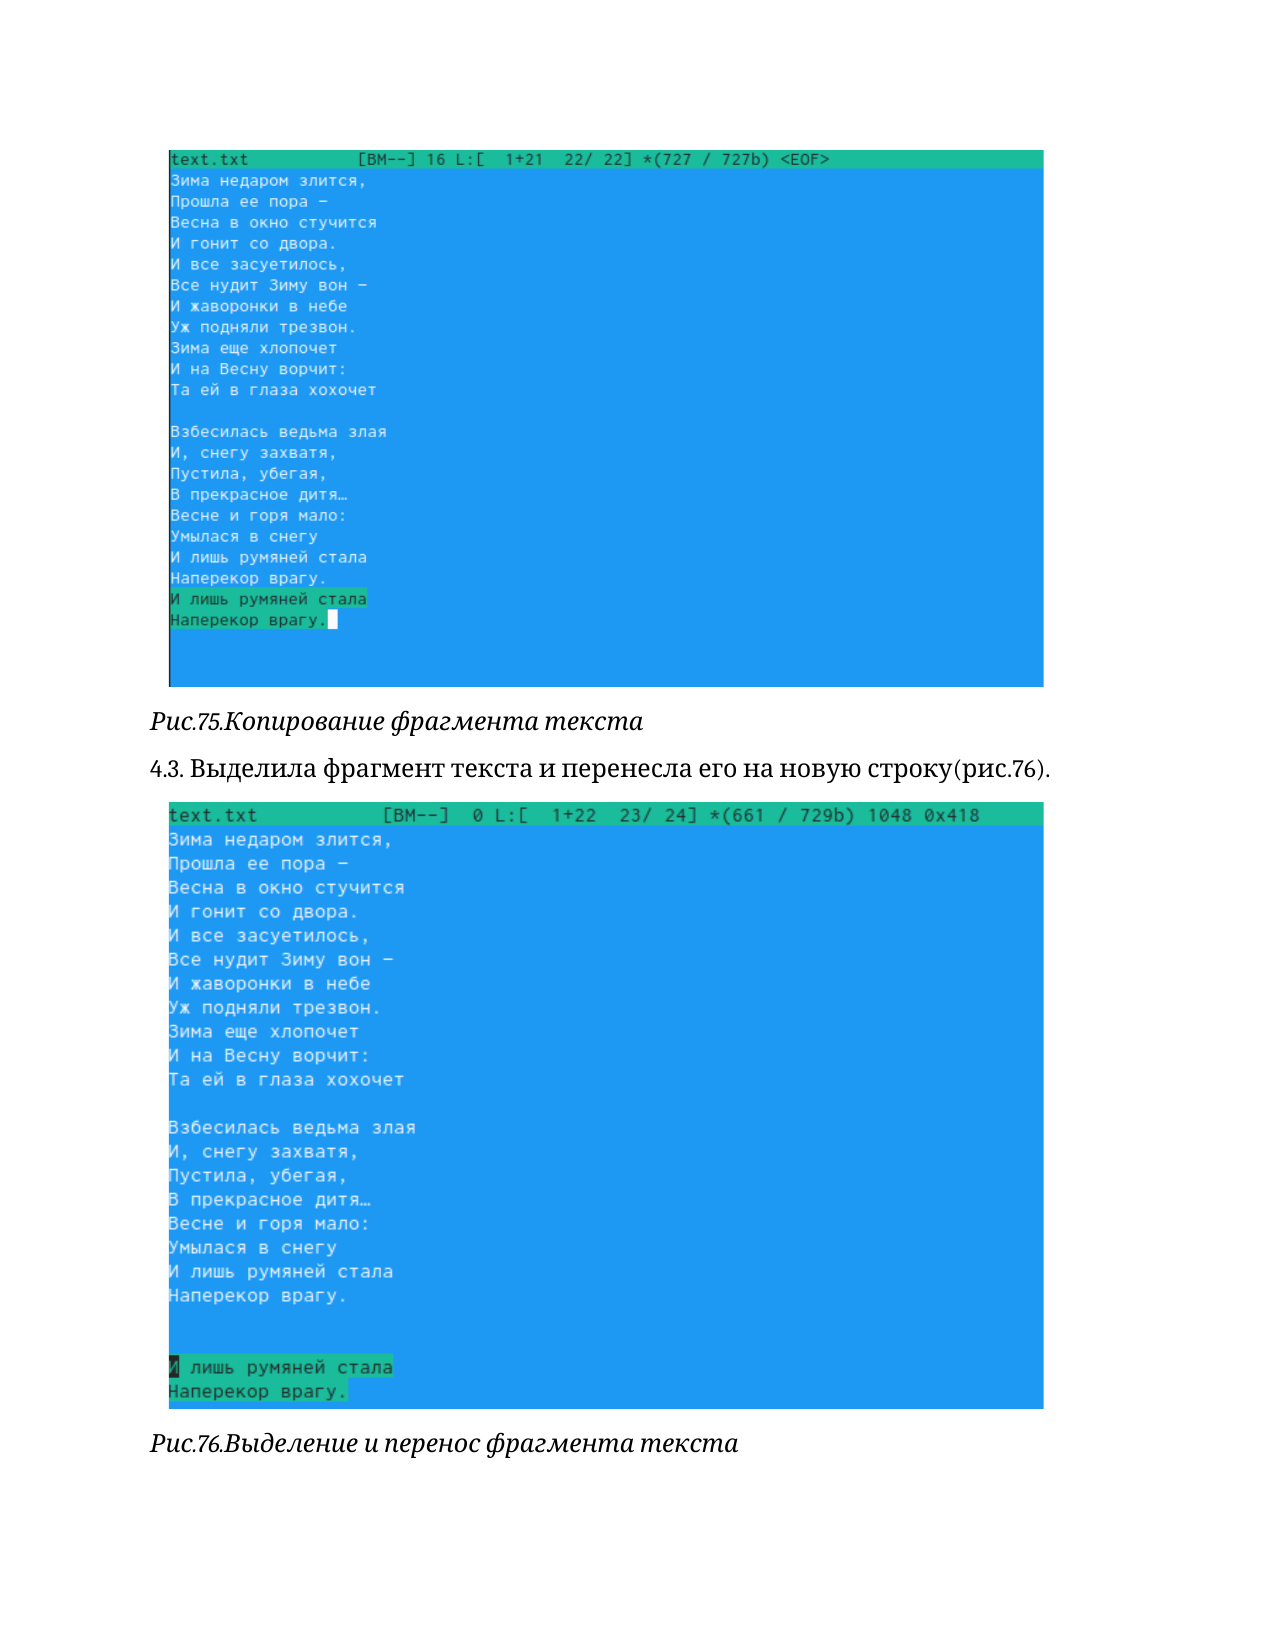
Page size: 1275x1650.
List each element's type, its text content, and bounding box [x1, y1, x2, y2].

picture [168, 150, 1044, 687]
text 4.3. Выделила фрагмент текста и перенесла его на новую строку(рис.76). [150, 755, 1125, 784]
picture [168, 802, 1044, 1409]
text Рис.76.Выделение и перенос фрагмента текста [150, 1430, 1125, 1458]
text Рис.75.Копирование фрагмента текста [150, 708, 1125, 737]
